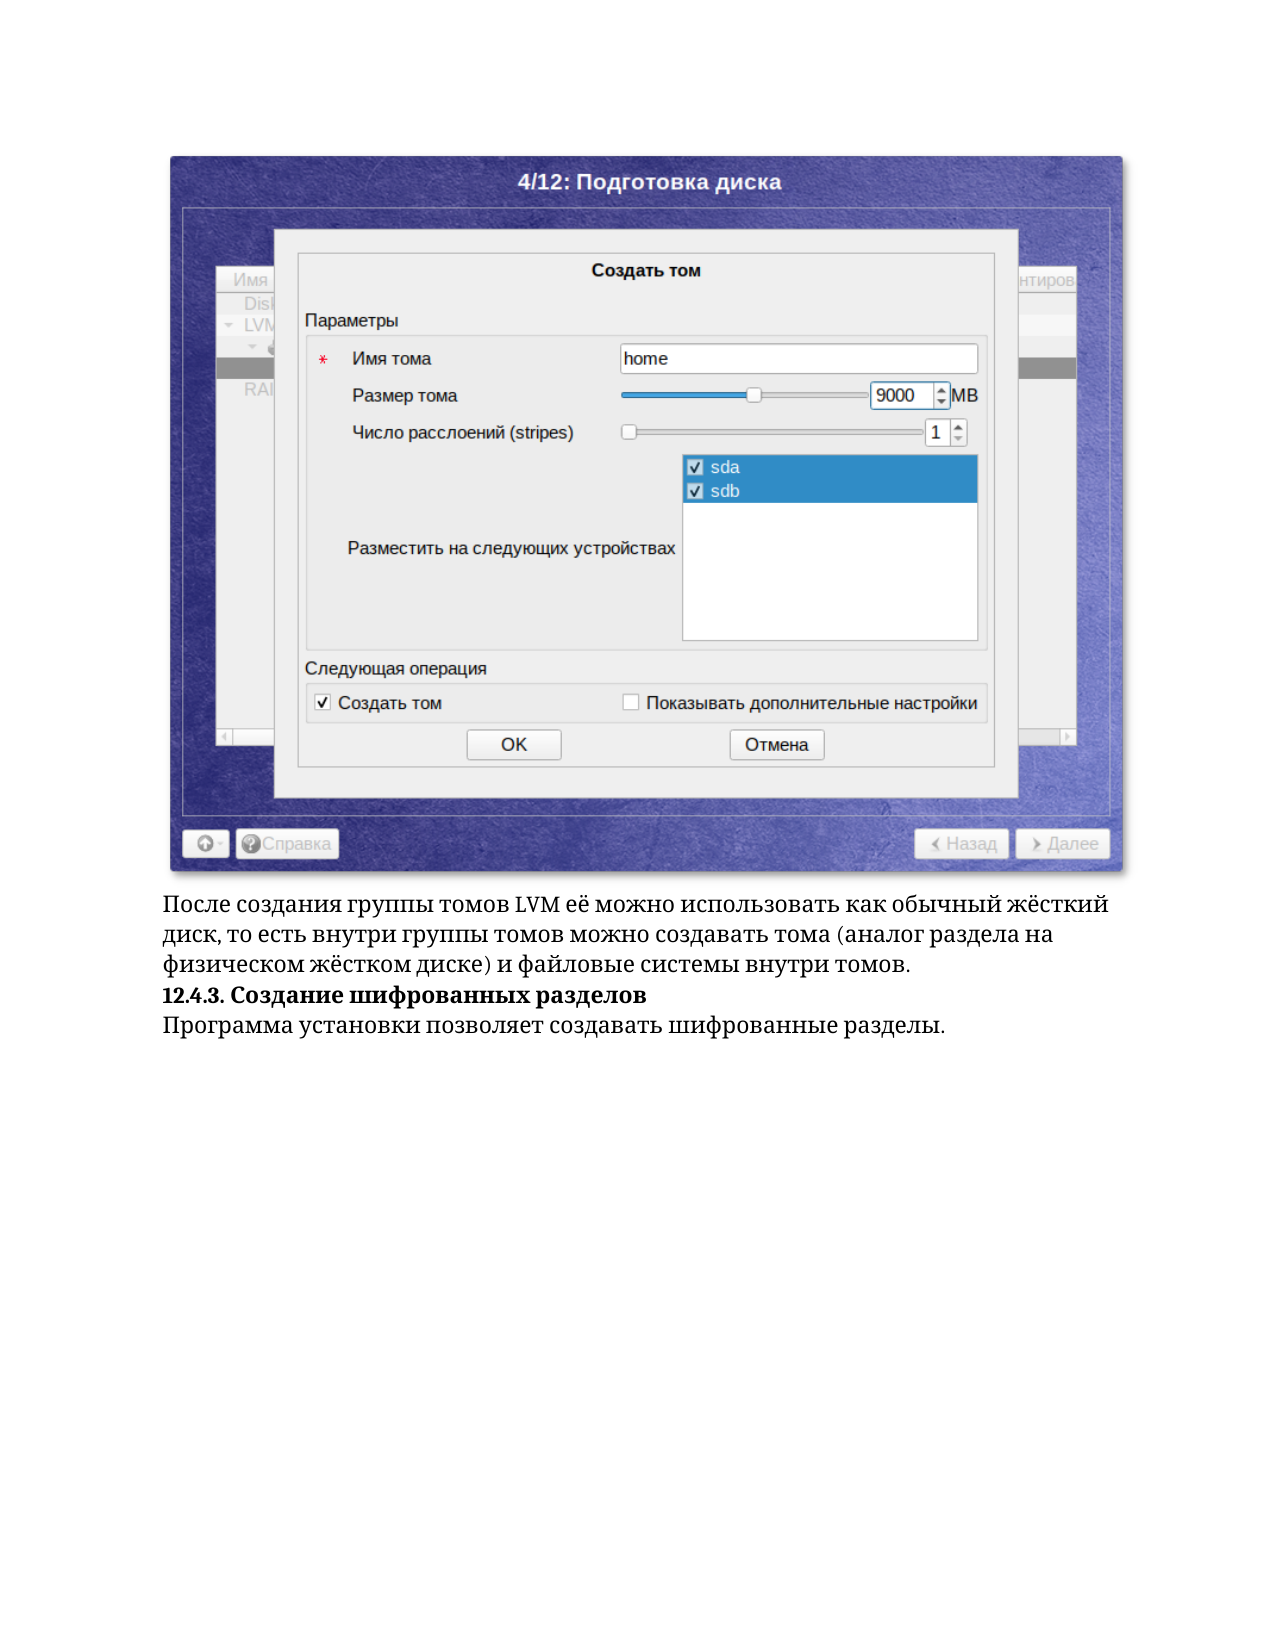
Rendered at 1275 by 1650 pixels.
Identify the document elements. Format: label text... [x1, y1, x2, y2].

text После создания группы томов LVM её можно использовать как обычный жёсткий диск, то есть внутри группы томов можно создавать тома (аналог раздела на физическом жёстком диске) и файловые системы внутри томов. [162, 892, 1125, 979]
picture [162, 150, 1138, 888]
text Программа установки позволяет создавать шифрованные разделы. [162, 1013, 1125, 1039]
text ⁠12.4.3. Создание шифрованных разделов [162, 982, 1125, 1009]
